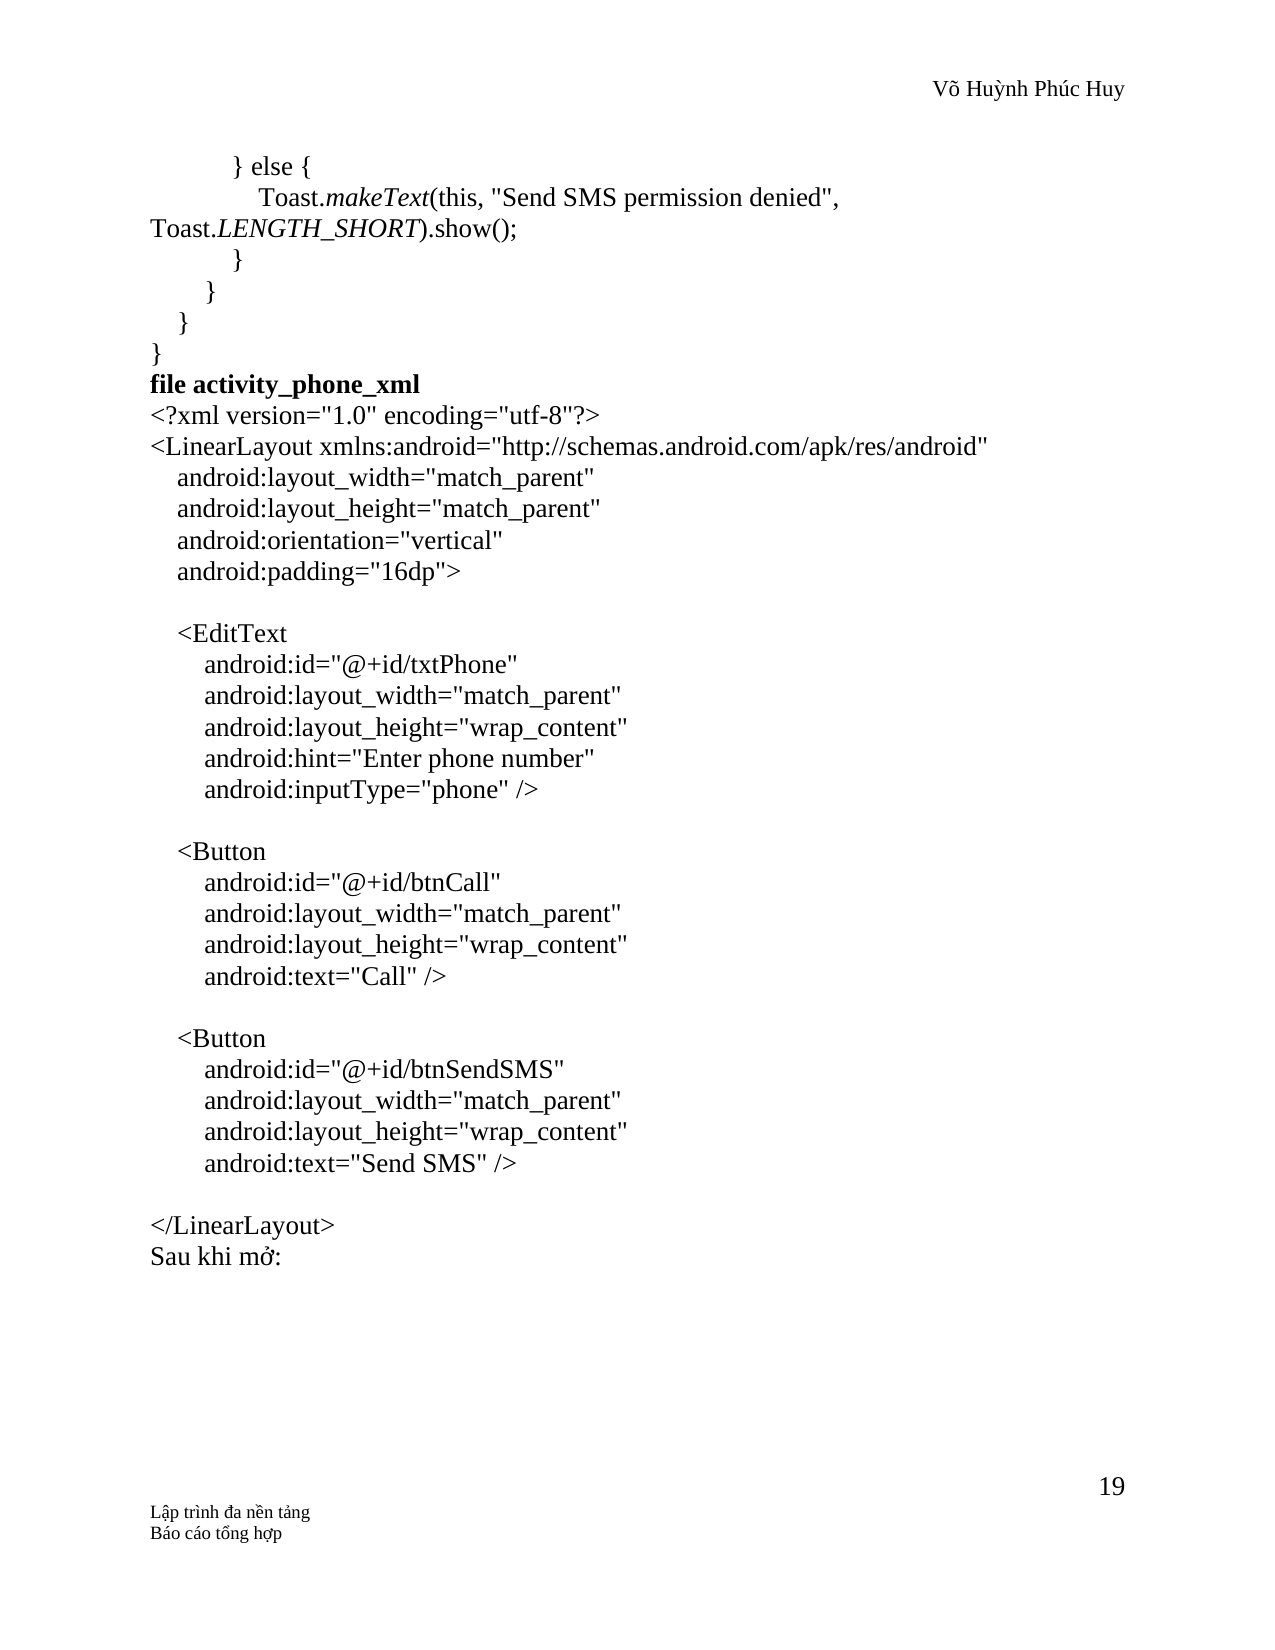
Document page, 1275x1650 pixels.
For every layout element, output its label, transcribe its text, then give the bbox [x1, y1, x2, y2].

text <?xml version="1.0" encoding="utf-8"?> <LinearLayout xmlns:android="http://schemas.android.com/apk/res/android" android:layout_width="match_parent" android:layout_height="match_parent" android:orientation="vertical" android:padding="16dp"> <EditText android:id="@+id/txtPhone" android:layout_width="match_parent" android:layout_height="wrap_content" android:hint="Enter phone number" android:inputType="phone" /> <Button android:id="@+id/btnCall" android:layout_width="match_parent" android:layout_height="wrap_content" android:text="Call" /> <Button android:id="@+id/btnSendSMS" android:layout_width="match_parent" android:layout_height="wrap_content" android:text="Send SMS" /> </LinearLayout> [150, 399, 1125, 1240]
text Sau khi mở: [150, 1240, 1125, 1271]
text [150, 150, 1125, 368]
text file activity_phone_xml [150, 368, 1125, 399]
